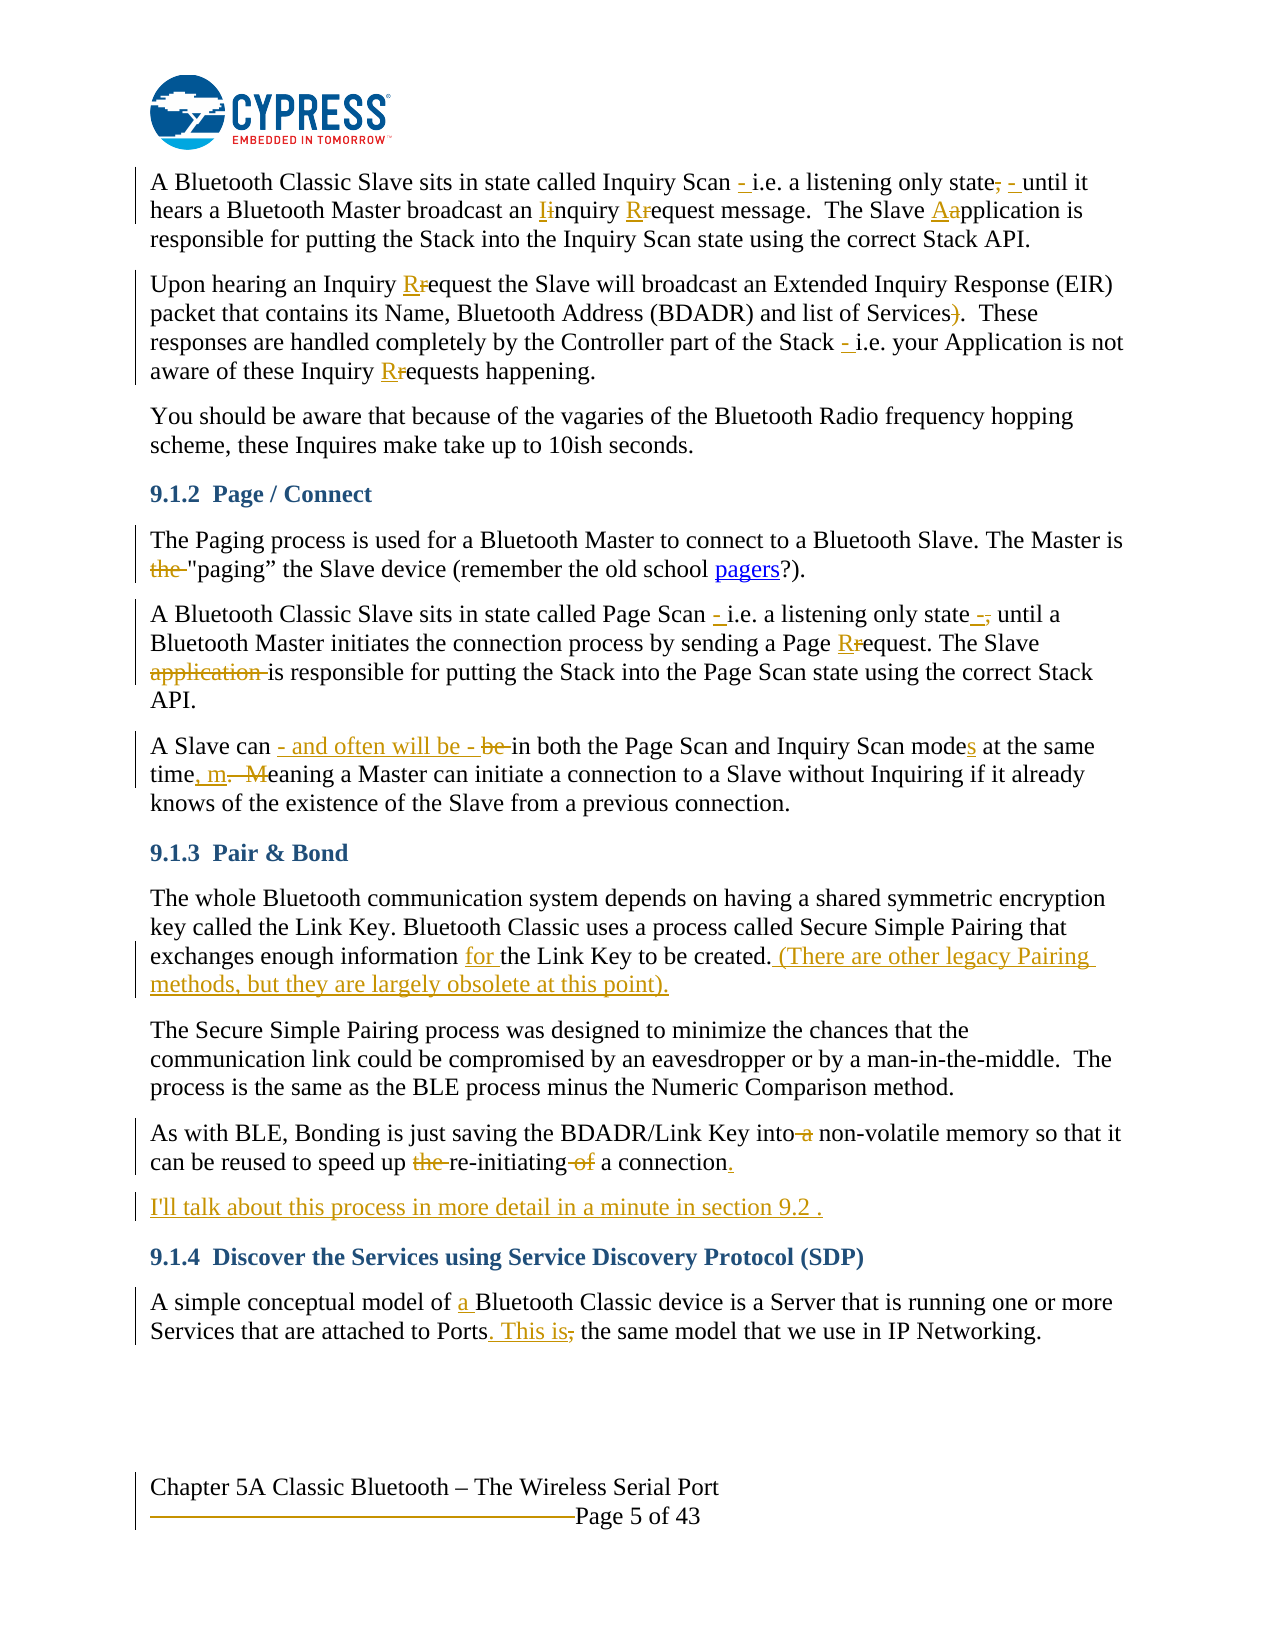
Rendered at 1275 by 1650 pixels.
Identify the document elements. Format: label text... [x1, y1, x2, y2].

text A Bluetooth Classic Slave sits in state called Inquiry Scan i.e. a listening only state until it hears a Bluetooth Master broadcast an nquiry equest message. The Slave pplication is responsible for putting the Stack into the Inquiry Scan state using the correct Stack API. [150, 167, 1125, 253]
text The Paging process is used for a Bluetooth Master to connect to a Bluetooth Slave. The Master is "paging” the Slave device (remember the old school pagers?). [150, 525, 1125, 582]
text A Slave can in both the Page Scan and Inquiry Scan mode at the same timeeaning a Master can initiate a connection to a Slave without Inquiring if it already knows of the existence of the Slave from a previous connection. [150, 731, 1125, 817]
text Upon hearing an Inquiry equest the Slave will broadcast an Extended Inquiry Response (EIR) packet that contains its Name, Bluetooth Address (BDADR) and list of Services. These responses are handled completely by the Controller part of the Stack i.e. your Application is not aware of these Inquiry equests happening. [150, 269, 1125, 384]
text The whole Bluetooth communication system depends on having a shared symmetric encryption key called the Link Key. Bluetooth Classic uses a process called Secure Simple Pairing that exchanges enough information the Link Key to be created. [150, 883, 1125, 998]
subtitle Pair & Bond [150, 838, 1125, 867]
subtitle Page / Connect [150, 479, 1125, 508]
text A Bluetooth Classic Slave sits in state called Page Scan i.e. a listening only state until a Bluetooth Master initiates the connection process by sending a Page equest. The Slave is responsible for putting the Stack into the Page Scan state using the correct Stack API. [150, 599, 1125, 714]
text A simple conceptual model of Bluetooth Classic device is a Server that is running one or more Services that are attached to Ports the same model that we use in IP Networking. [150, 1287, 1125, 1344]
text You should be aware that because of the vagaries of the Bluetooth Radio frequency hopping scheme, these Inquires make take up to 10ish seconds. [150, 401, 1125, 459]
picture [150, 75, 392, 150]
text As with BLE, Bonding is just saving the BDADR/Link Key into non-volatile memory so that it can be reused to speed up re-initiating a connection [150, 1118, 1125, 1175]
subtitle Discover the Services using Service Discovery Protocol (SDP) [150, 1242, 1125, 1270]
text The Secure Simple Pairing process was designed to minimize the chances that the communication link could be compromised by an eavesdropper or by a man-in-the-middle. The process is the same as the BLE process minus the Numeric Comparison method. [150, 1015, 1125, 1101]
